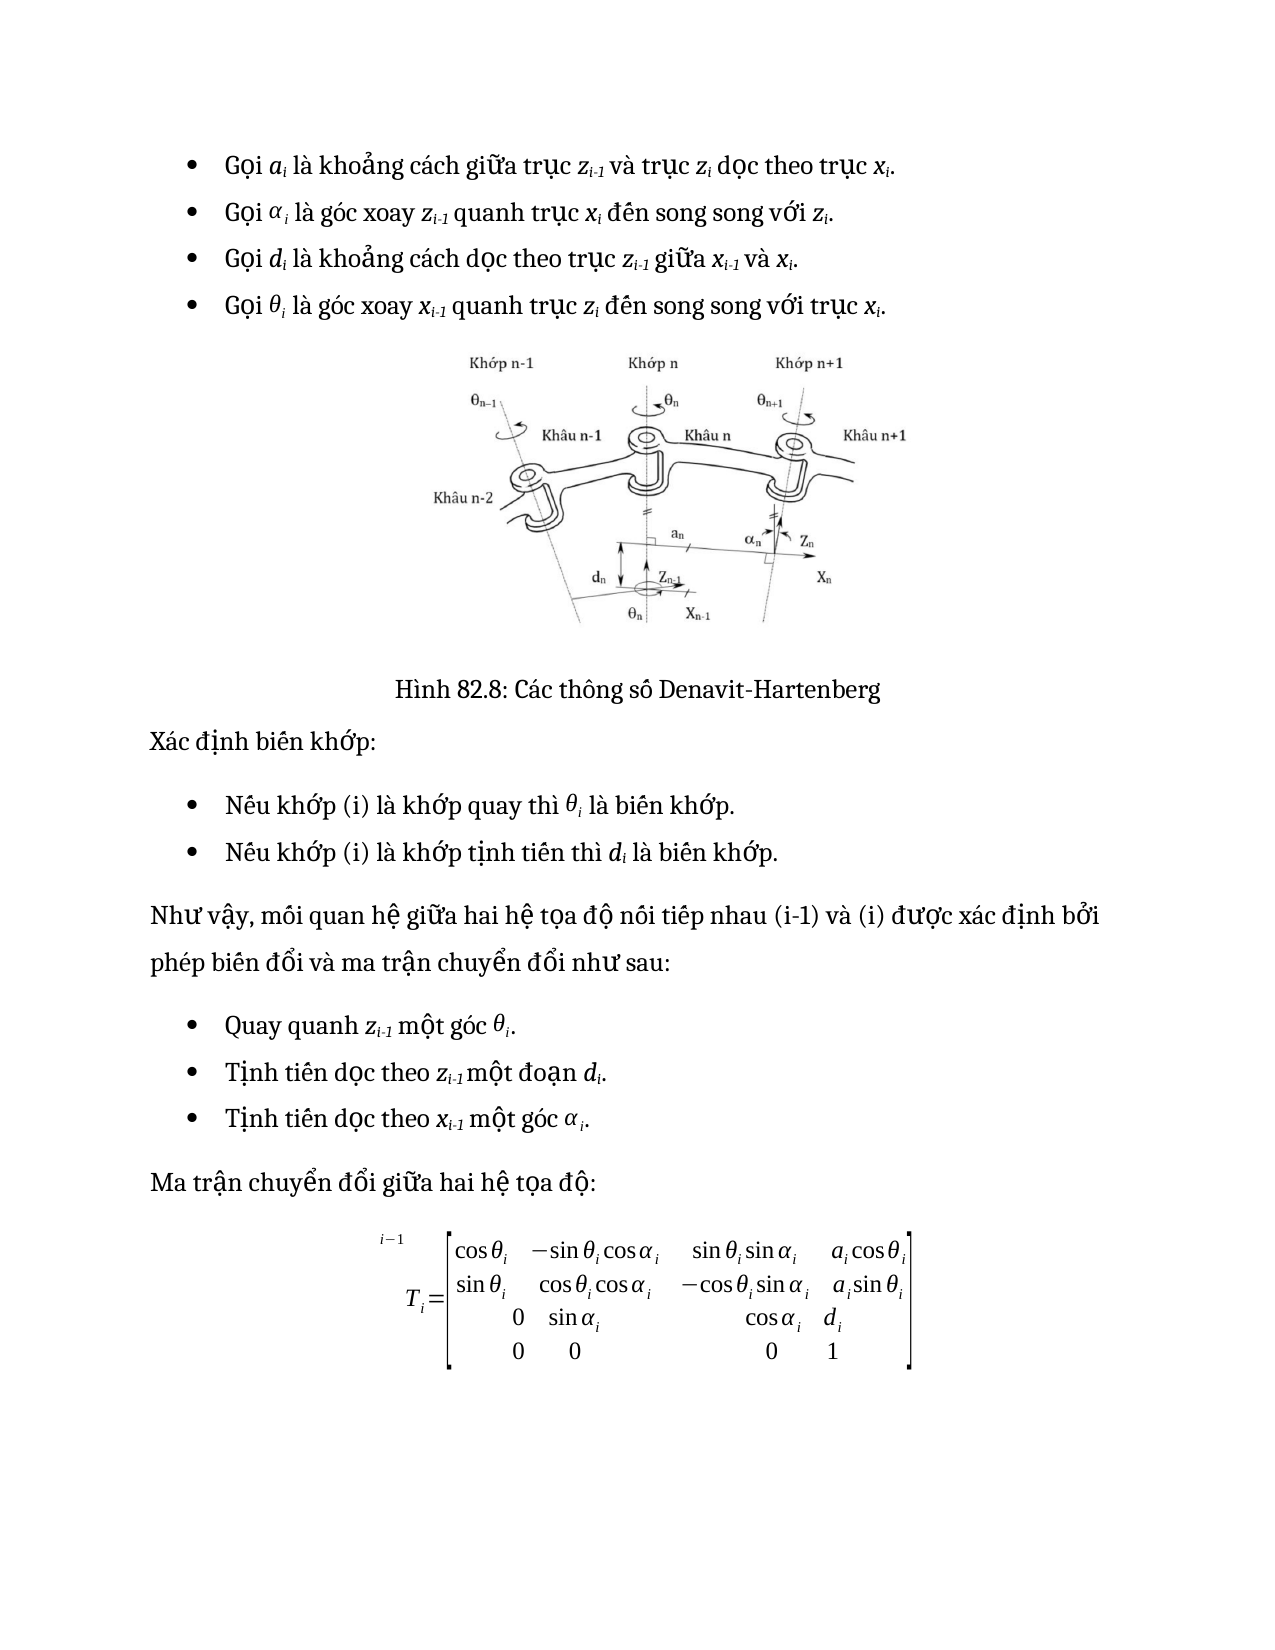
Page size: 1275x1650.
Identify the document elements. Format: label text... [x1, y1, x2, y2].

list Nếu khớp (i) là khớp tịnh tiến thì di là biến khớp. [187, 837, 1125, 868]
text Xác định biến khớp: [150, 726, 1125, 757]
list Gọi ai là khoảng cách giữa trục zi-1 và trục zi dọc theo trục xi. [187, 150, 1125, 181]
list Quay quanh zi-1 một góc . [187, 1010, 1125, 1041]
list Tịnh tiến dọc theo zi-1 một đoạn di. [187, 1057, 1125, 1088]
list Nếu khớp (i) là khớp quay thì là biến khớp. [187, 790, 1125, 821]
text Ma trận chuyển đổi giữa hai hệ tọa độ: [150, 1167, 1125, 1198]
list Gọi di là khoảng cách dọc theo trục zi-1 giữa xi-1 và xi. [187, 243, 1125, 275]
list Gọi là góc xoay zi-1 quanh trục xi đến song song với zi. [187, 197, 1125, 228]
list Tịnh tiến dọc theo xi-1 một góc . [187, 1103, 1125, 1135]
text Như vậy, mối quan hệ giữa hai hệ tọa độ nối tiếp nhau (i-1) và (i) được xác định bởi phép biến đổi và ma trận chuyển đổi như sau: [150, 900, 1125, 978]
list Gọi là góc xoay xi-1 quanh trục zi đến song song với trục xi. [187, 290, 1125, 322]
picture [413, 337, 937, 644]
text Hình 82.8: Các thông số Denavit-Hartenberg [150, 674, 1125, 706]
